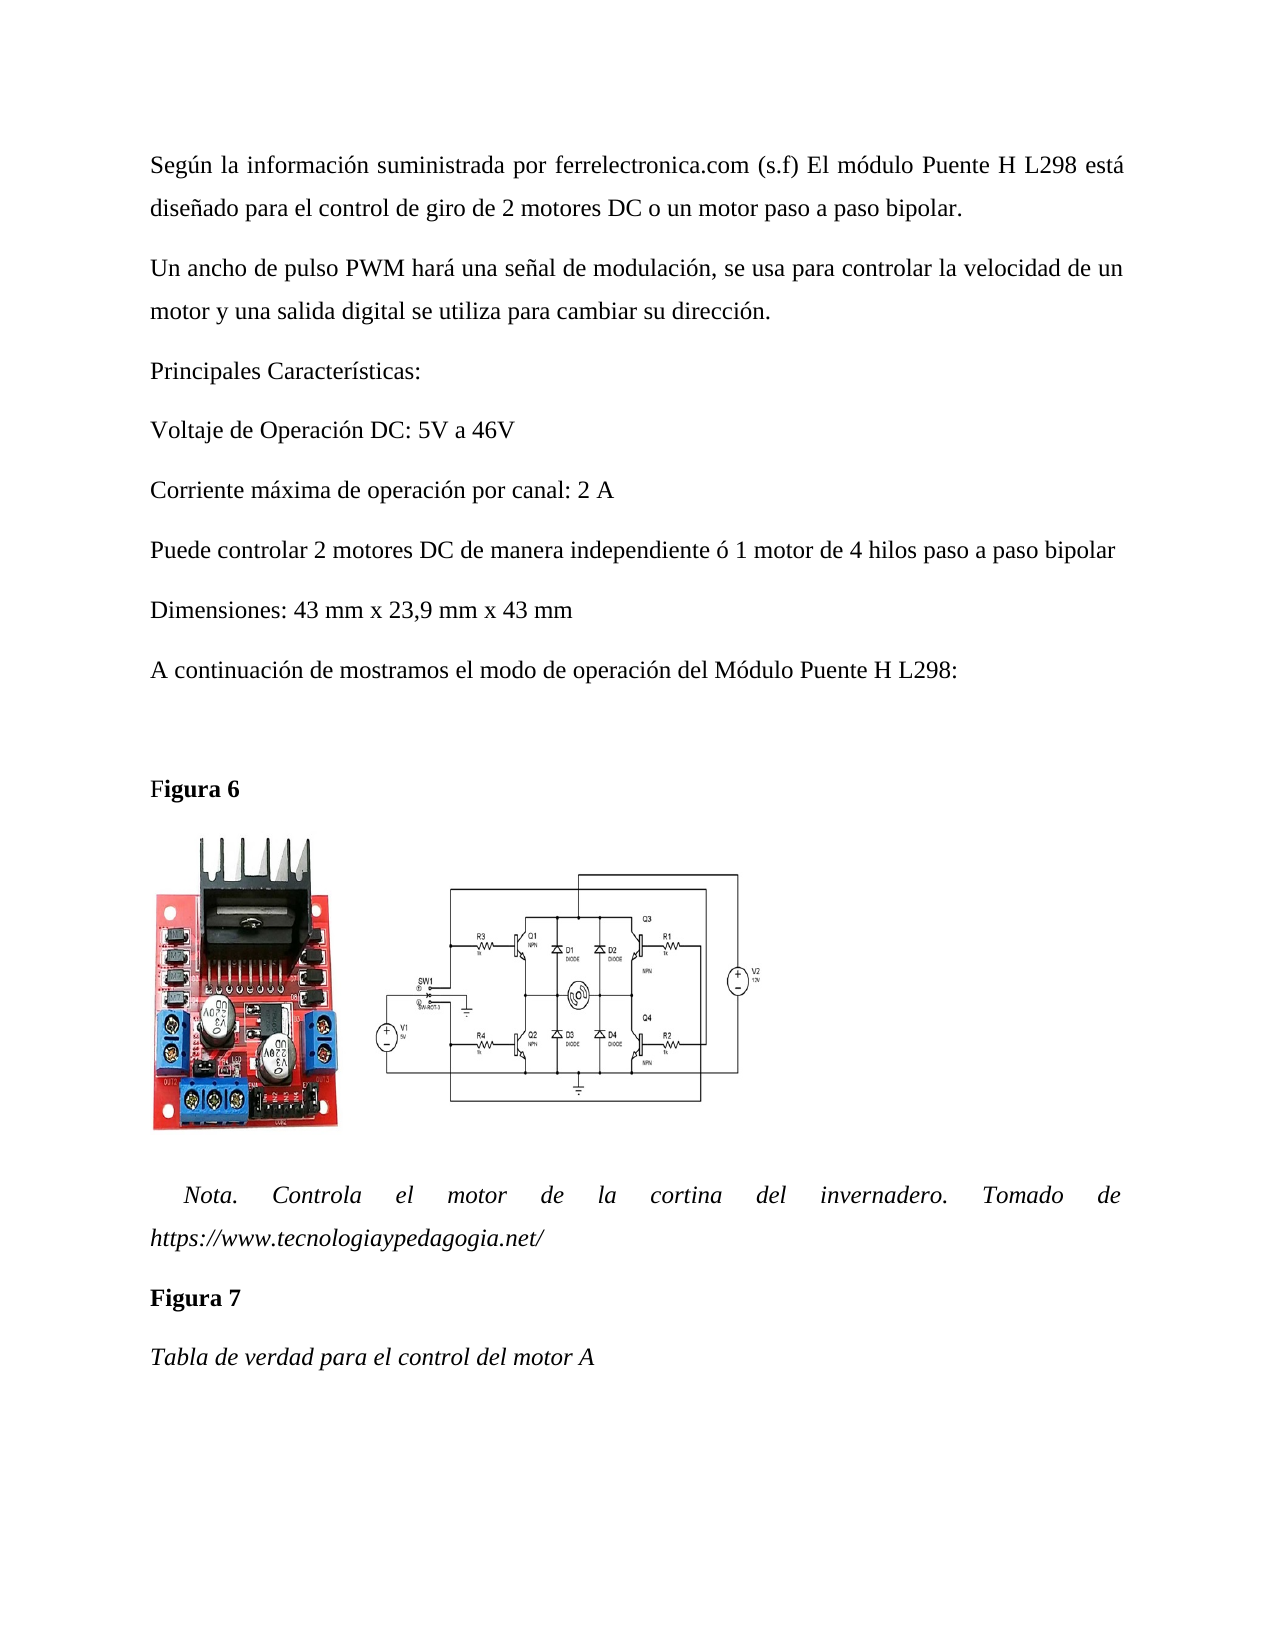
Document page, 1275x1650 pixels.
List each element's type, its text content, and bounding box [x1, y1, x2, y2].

text Voltaje de Operación DC: 5V a 46V [150, 416, 1125, 444]
text Figura 6 [150, 774, 1125, 803]
text Corriente máxima de operación por canal: 2 A [150, 475, 1125, 504]
text Figura 7 [150, 1283, 1125, 1311]
text Dimensiones: 43 mm x 23,9 mm x 43 mm [150, 595, 1125, 624]
text Según la información suministrada por ferrelectronica.com (s.f) El módulo Puente H L298 está diseñado para el control de giro de 2 motores DC o un motor paso a paso bipolar. [150, 150, 1125, 222]
text Un ancho de pulso PWM hará una señal de modulación, se usa para controlar la velocidad de un motor y una salida digital se utiliza para cambiar su dirección. [150, 253, 1125, 325]
text A continuación de mostramos el modo de operación del Módulo Puente H L298: [150, 655, 1125, 683]
text Puede controlar 2 motores DC de manera independiente ó 1 motor de 4 hilos paso a paso bipolar [150, 535, 1125, 564]
picture [150, 830, 763, 1135]
text Principales Características: [150, 356, 1125, 384]
text Tabla de verdad para el control del motor A [150, 1342, 1125, 1371]
